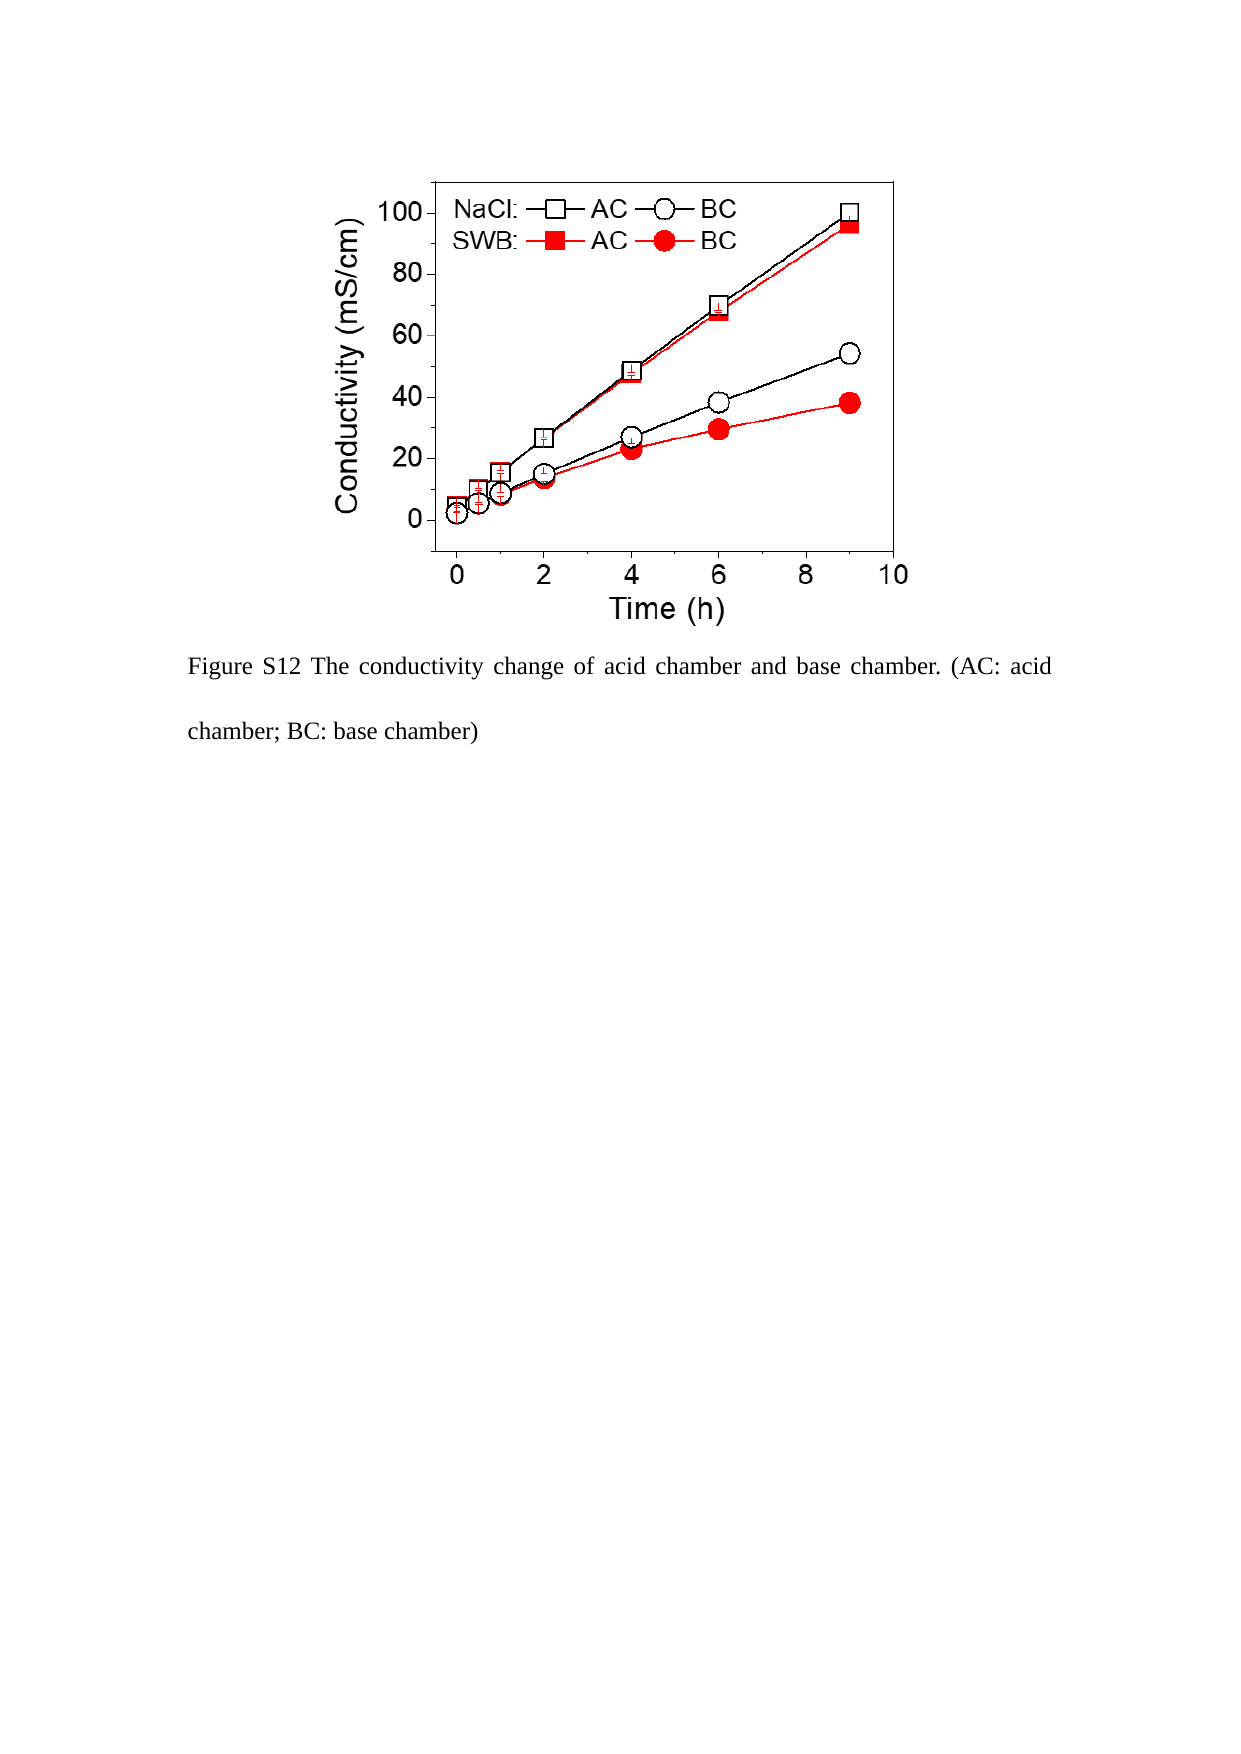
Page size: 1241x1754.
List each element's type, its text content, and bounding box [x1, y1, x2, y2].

text Figure S12 The conductivity change of acid chamber and base chamber. (AC: acid chamber; BC: base chamber) [187, 649, 1053, 747]
picture [312, 162, 928, 641]
